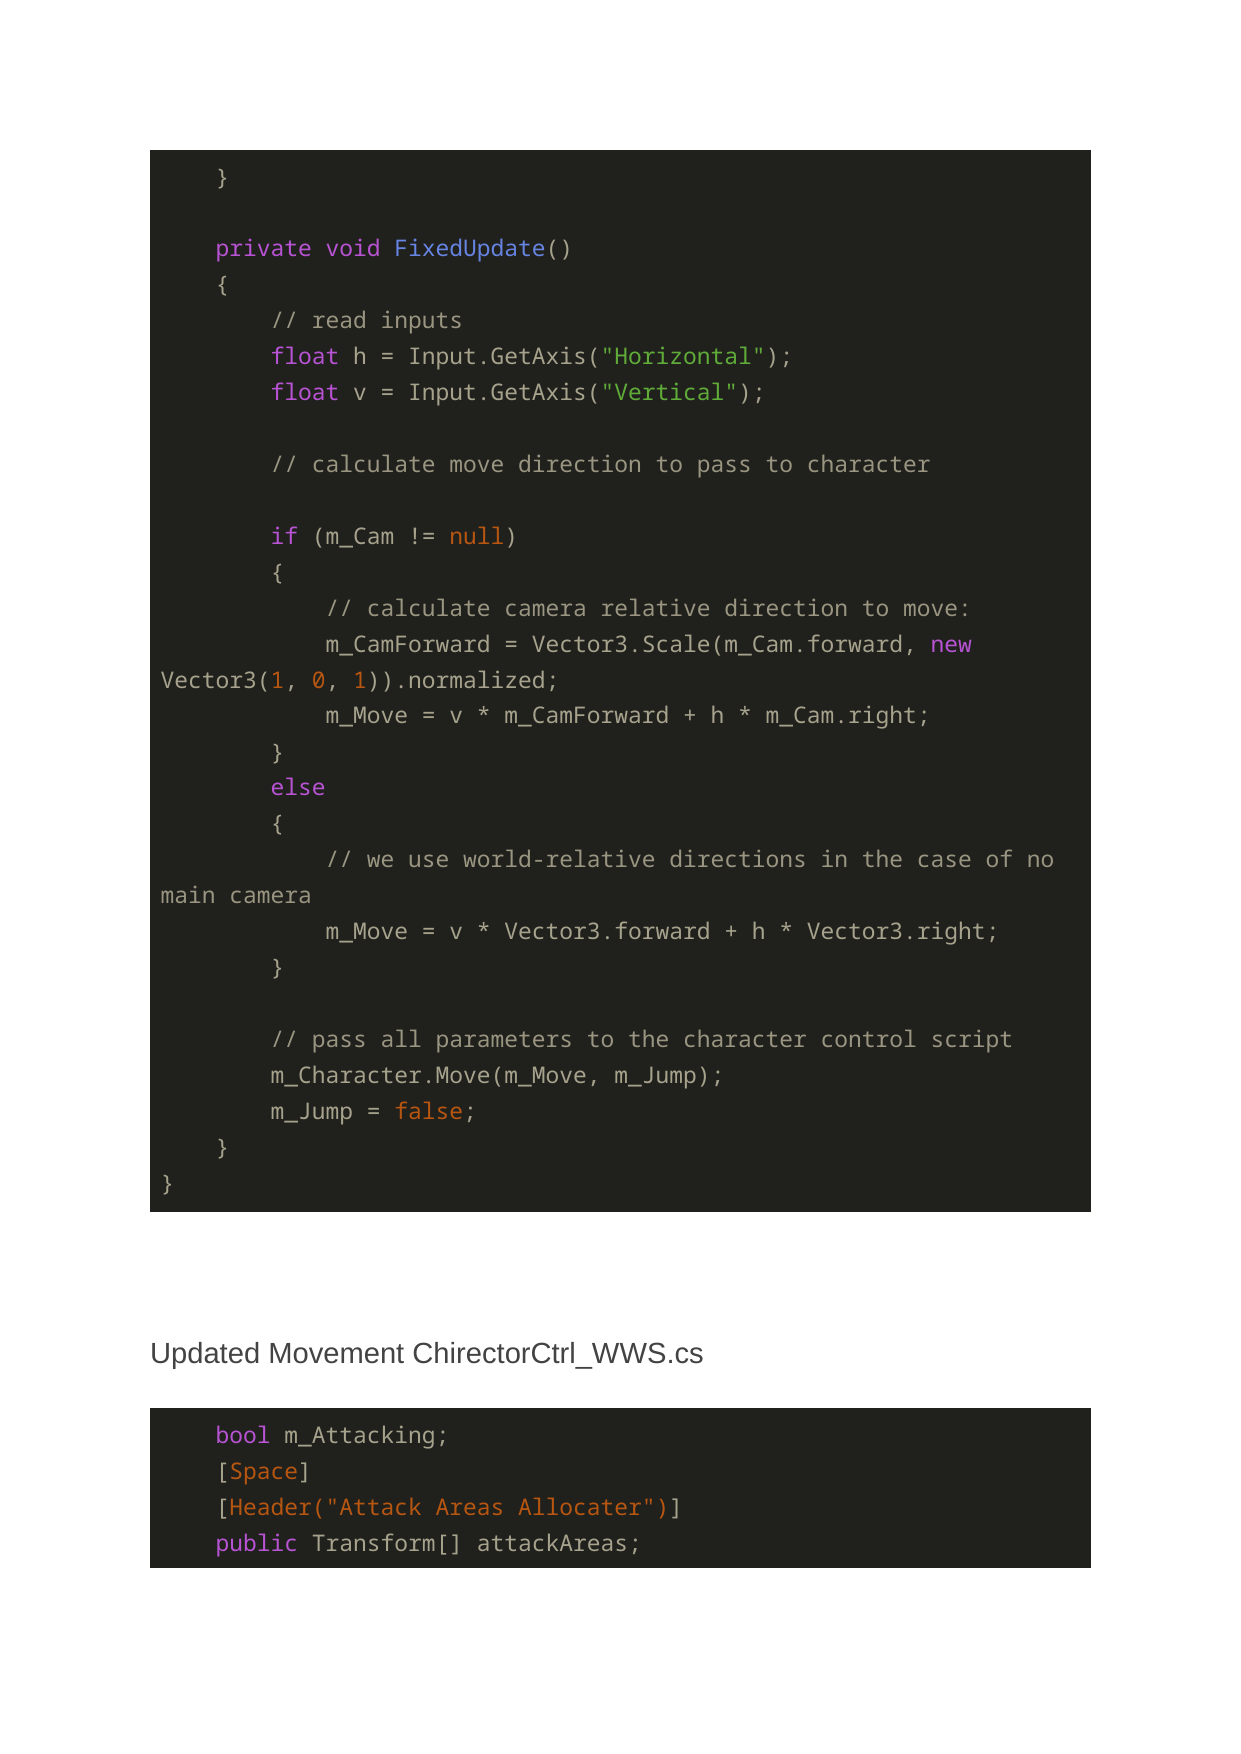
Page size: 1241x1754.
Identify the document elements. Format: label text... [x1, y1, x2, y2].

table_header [150, 150, 1091, 1212]
subtitle Updated Movement ChirectorCtrl_WWS.cs [150, 1336, 1090, 1370]
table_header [150, 1408, 1091, 1568]
